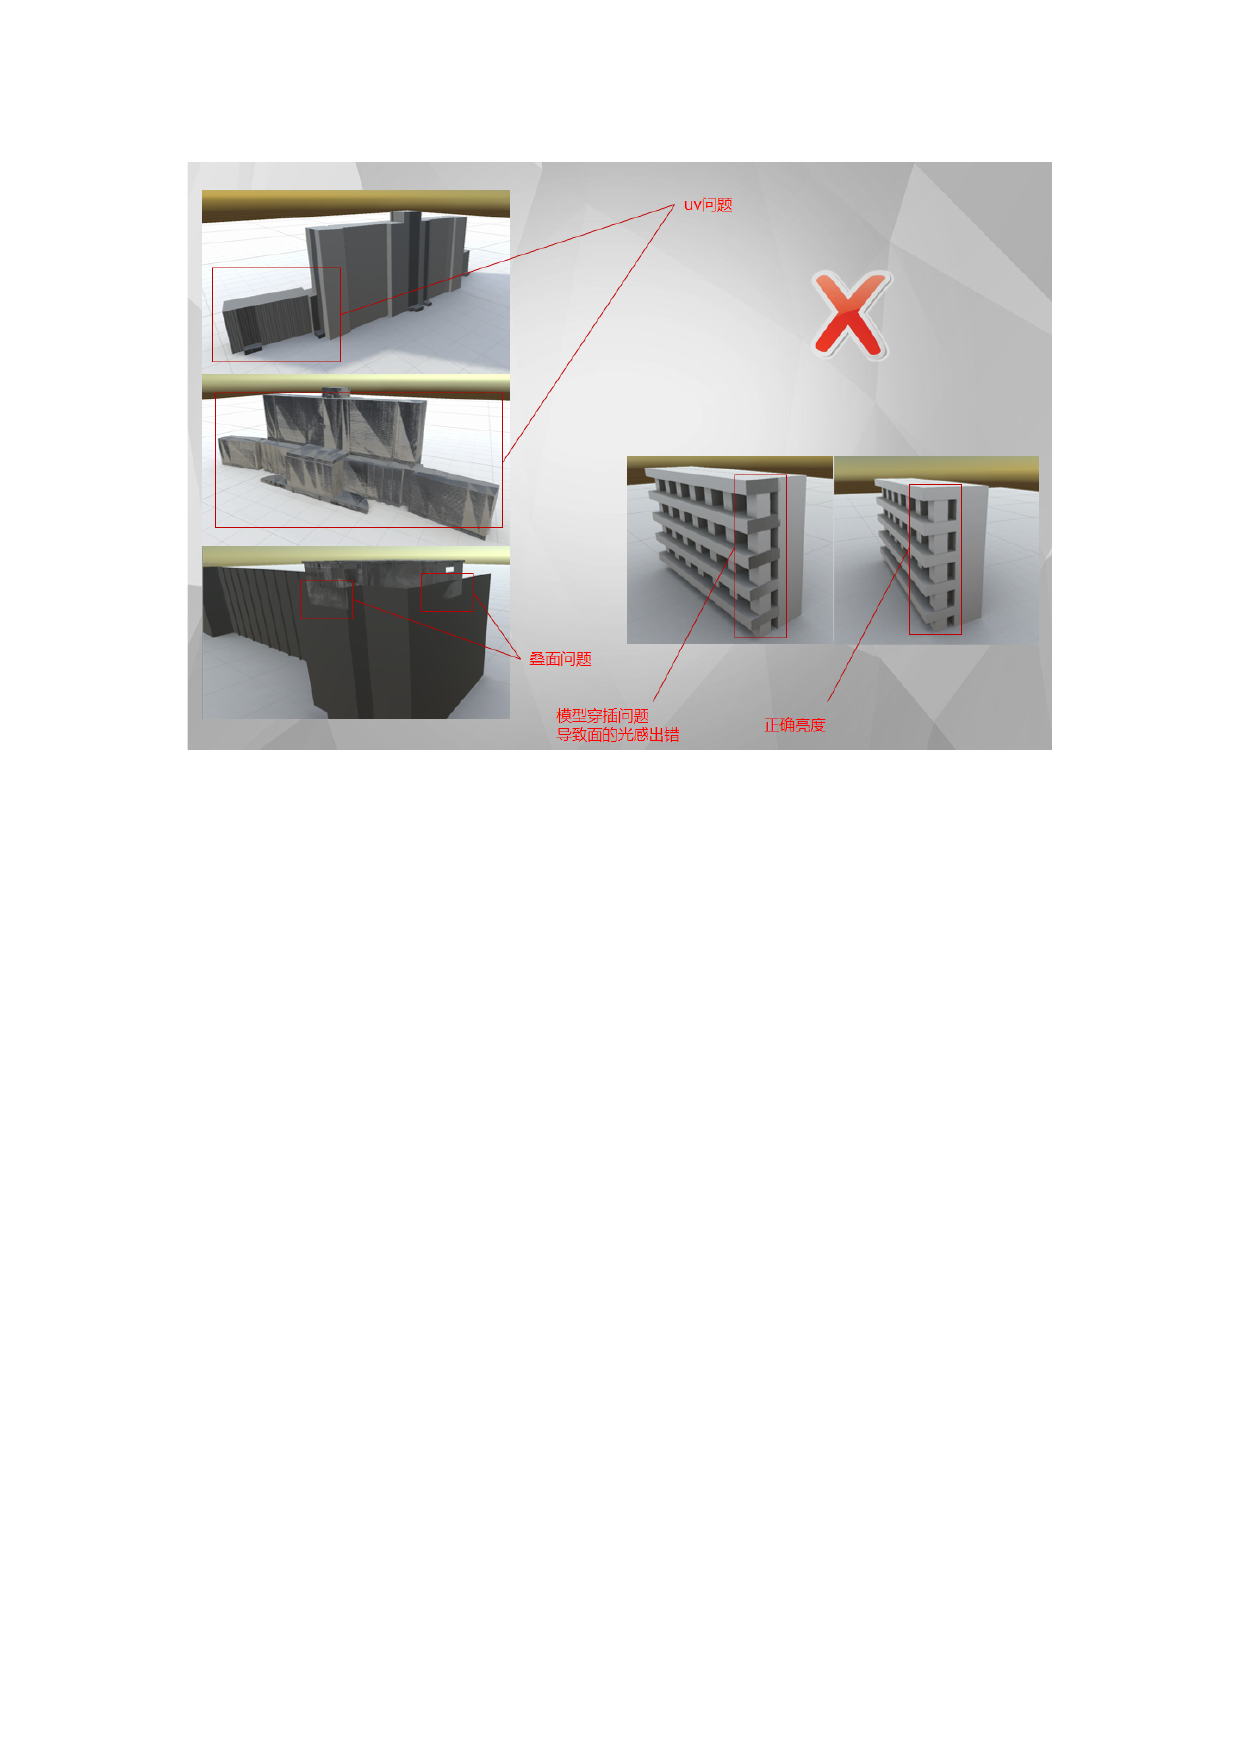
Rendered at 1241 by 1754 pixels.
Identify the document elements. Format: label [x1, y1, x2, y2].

picture [187, 162, 1052, 750]
